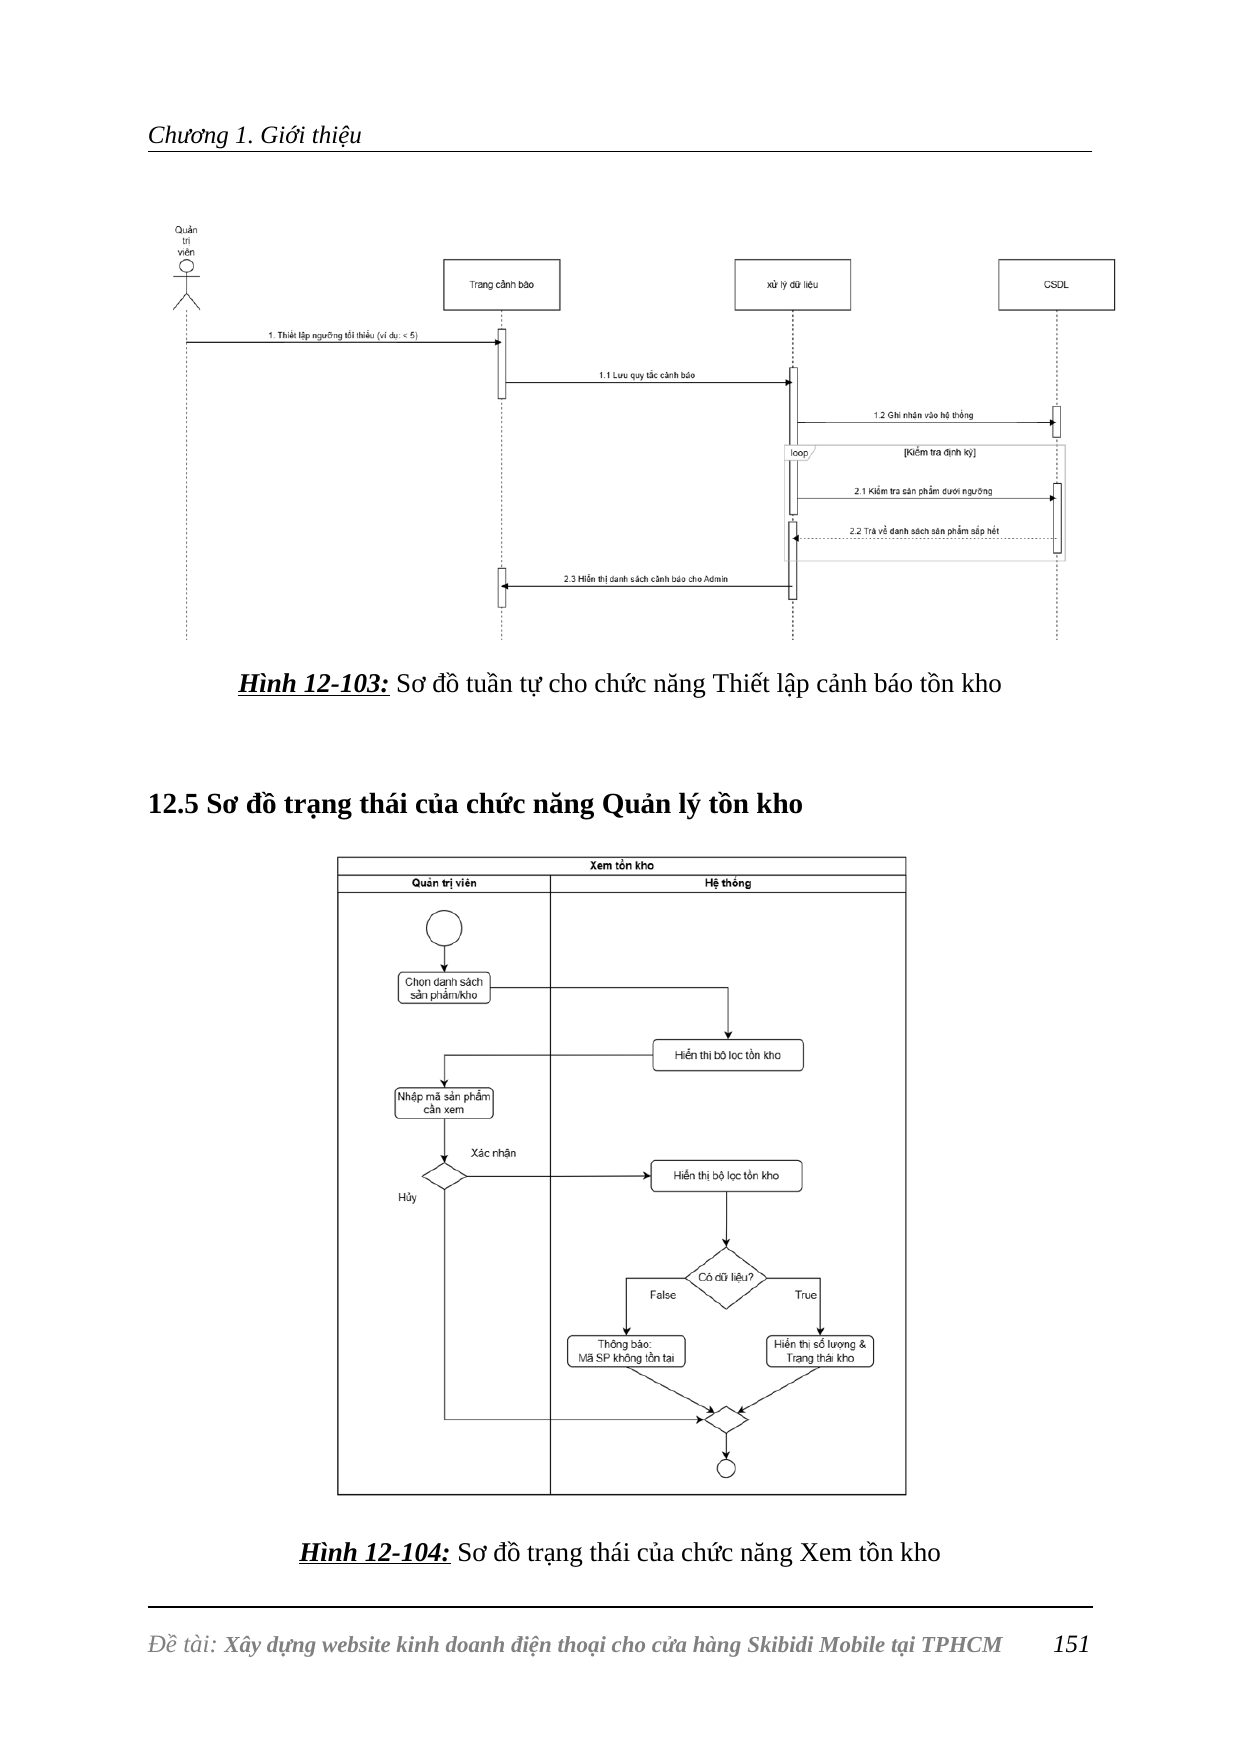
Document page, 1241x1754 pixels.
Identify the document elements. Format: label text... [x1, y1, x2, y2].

picture [147, 206, 1123, 640]
subtitle Sơ đồ trạng thái của chức năng Quản lý tồn kho [148, 777, 1092, 823]
picture [326, 847, 914, 1508]
